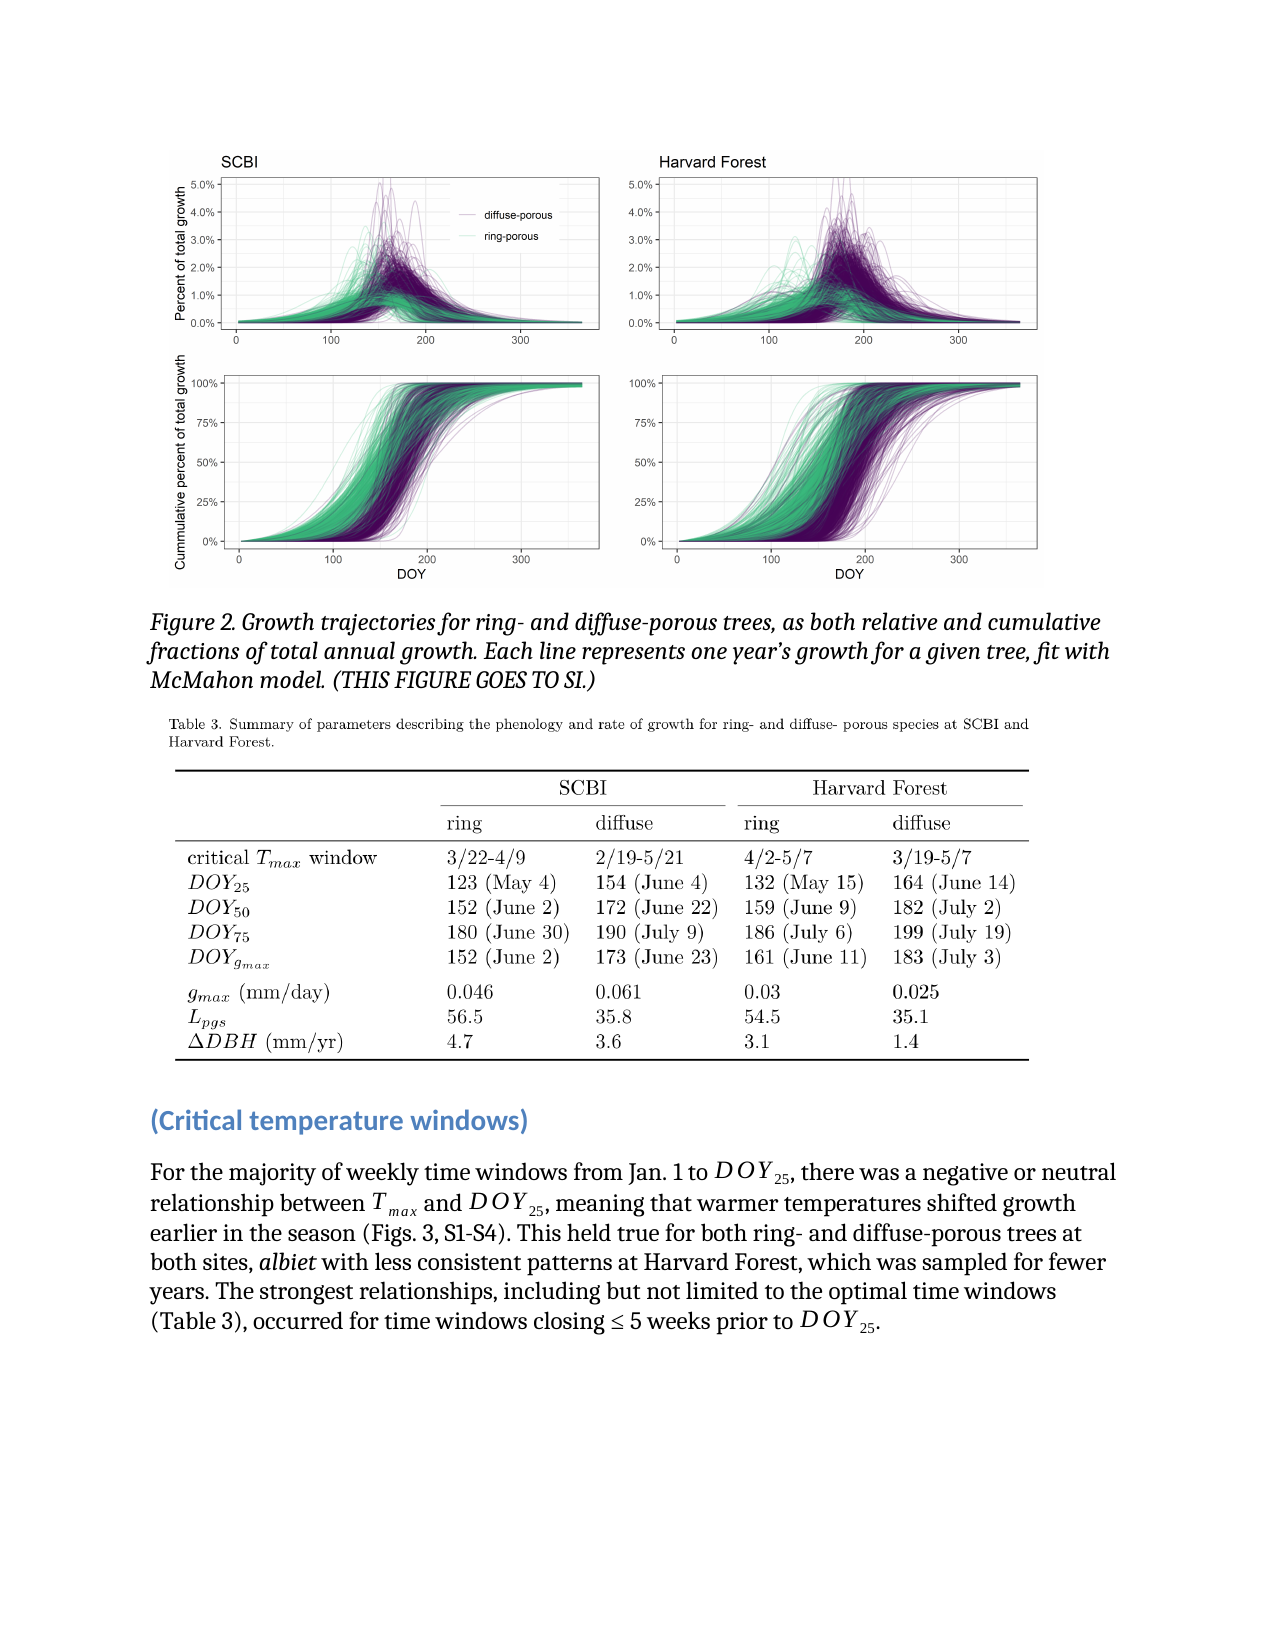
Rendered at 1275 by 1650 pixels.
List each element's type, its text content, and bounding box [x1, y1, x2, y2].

text For the majority of weekly time windows from Jan. 1 to , there was a negative or neutral relationship between and , meaning that warmer temperatures shifted growth earlier in the season (Figs. 3, S1-S4). This held true for both ring- and diffuse-porous trees at both sites, albiet with less consistent patterns at Harvard Forest, which was sampled for fewer years. The strongest relationships, including but not limited to the optimal time windows (Table 3), occurred for time windows closing 5 weeks prior to . [150, 1157, 1125, 1337]
picture [168, 713, 1044, 1082]
picture [168, 150, 1044, 588]
text Figure 2. Growth trajectories for ring- and diffuse-porous trees, as both relative and cumulative fractions of total annual growth. Each line represents one year’s growth for a given tree, fit with McMahon model. (THIS FIGURE GOES TO SI.) [150, 608, 1125, 694]
subtitle (Critical temperature windows) [150, 1102, 1125, 1138]
